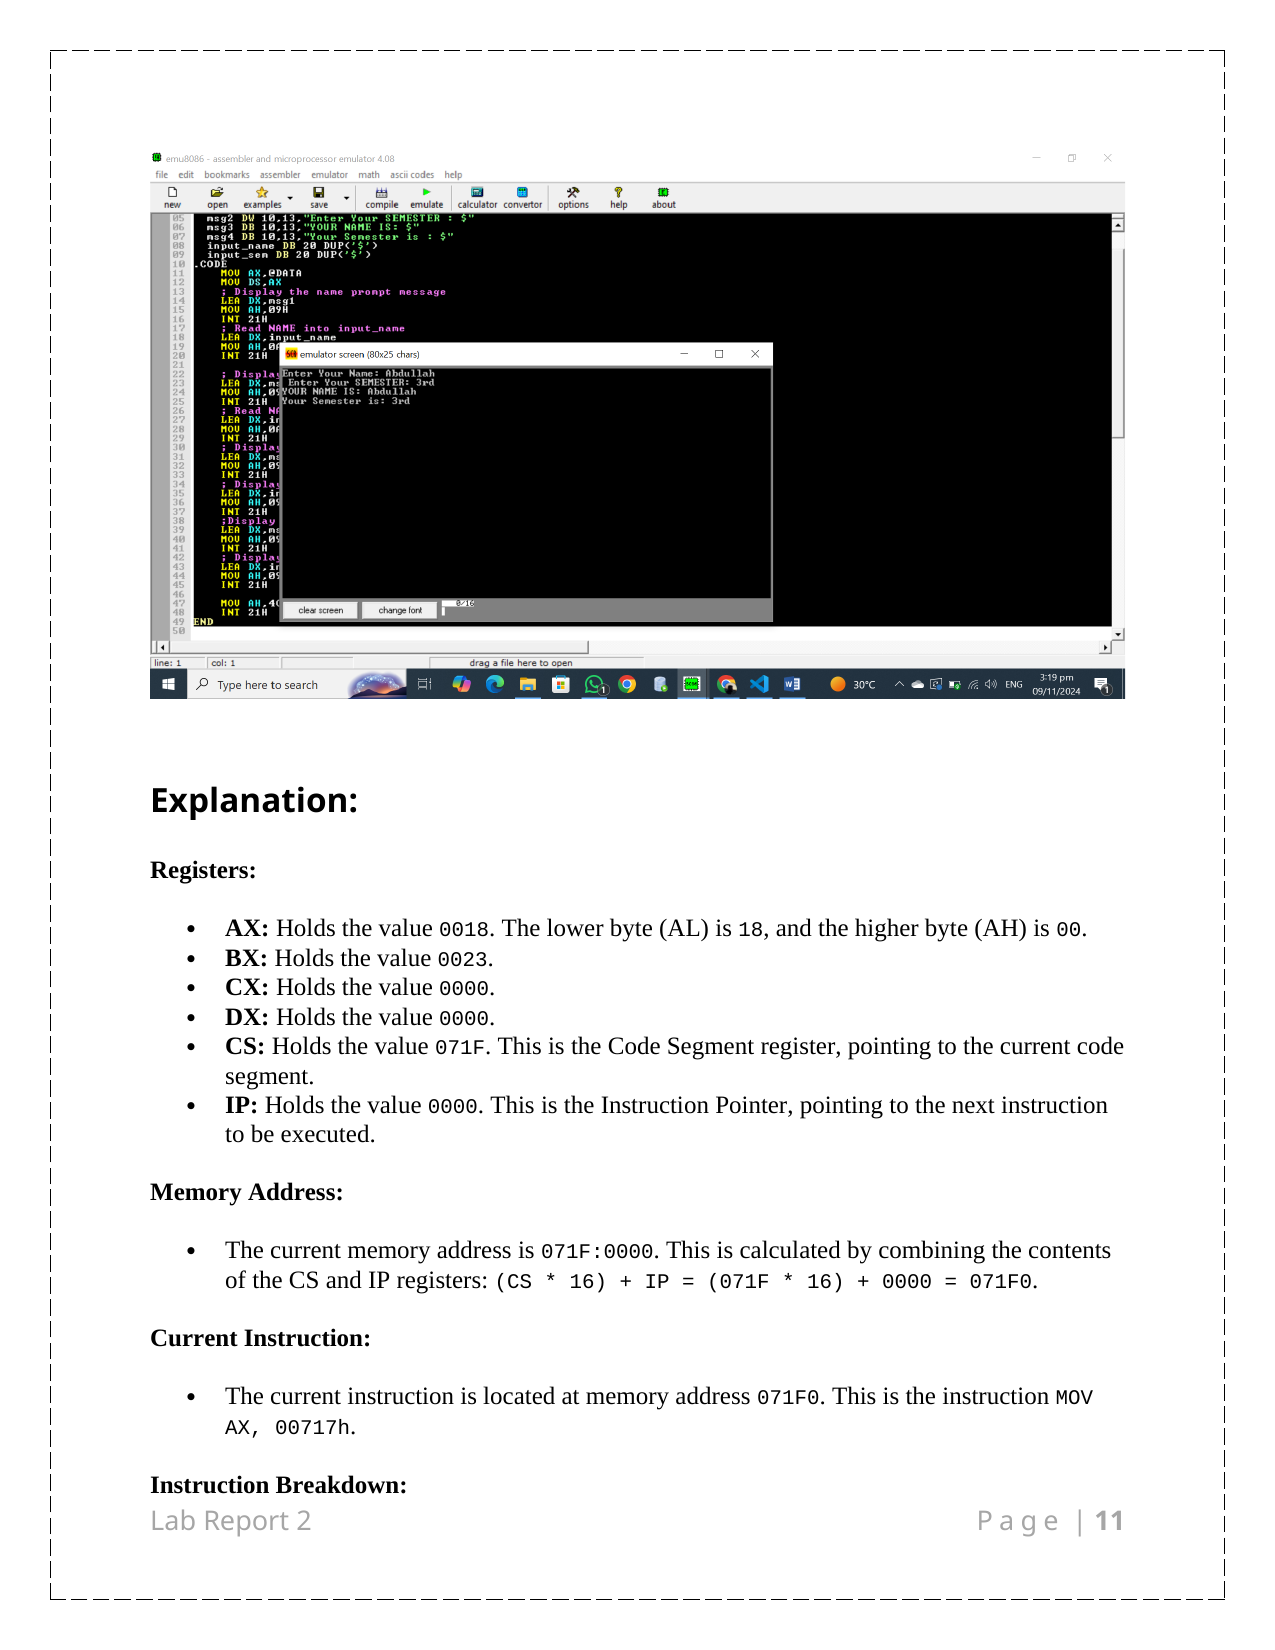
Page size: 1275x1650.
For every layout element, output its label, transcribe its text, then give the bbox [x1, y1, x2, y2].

picture [150, 150, 1125, 699]
list AX: Holds the value 0018. The lower byte (AL) is 18, and the higher byte (AH) is 00. [187, 913, 1125, 943]
list CS: Holds the value 071F. This is the Code Segment register, pointing to the current code segment. [187, 1031, 1125, 1090]
text Registers: [150, 855, 1125, 884]
list DX: Holds the value 0000. [187, 1002, 1125, 1031]
list The current instruction is located at memory address 071F0. This is the instruction MOV AX, 00717h. [187, 1381, 1125, 1441]
text Memory Address: [150, 1177, 1125, 1206]
list IP: Holds the value 0000. This is the Instruction Pointer, pointing to the next instruction to be executed. [187, 1090, 1125, 1148]
text Current Instruction: [150, 1323, 1125, 1352]
list CX: Holds the value 0000. [187, 972, 1125, 1002]
text Instruction Breakdown: [150, 1470, 1125, 1498]
list The current memory address is 071F:0000. This is calculated by combining the contents of the CS and IP registers: (CS * 16) + IP = (071F * 16) + 0000 = 071F0. [187, 1235, 1125, 1294]
subtitle Explanation: [150, 777, 1125, 822]
list BX: Holds the value 0023. [187, 943, 1125, 972]
